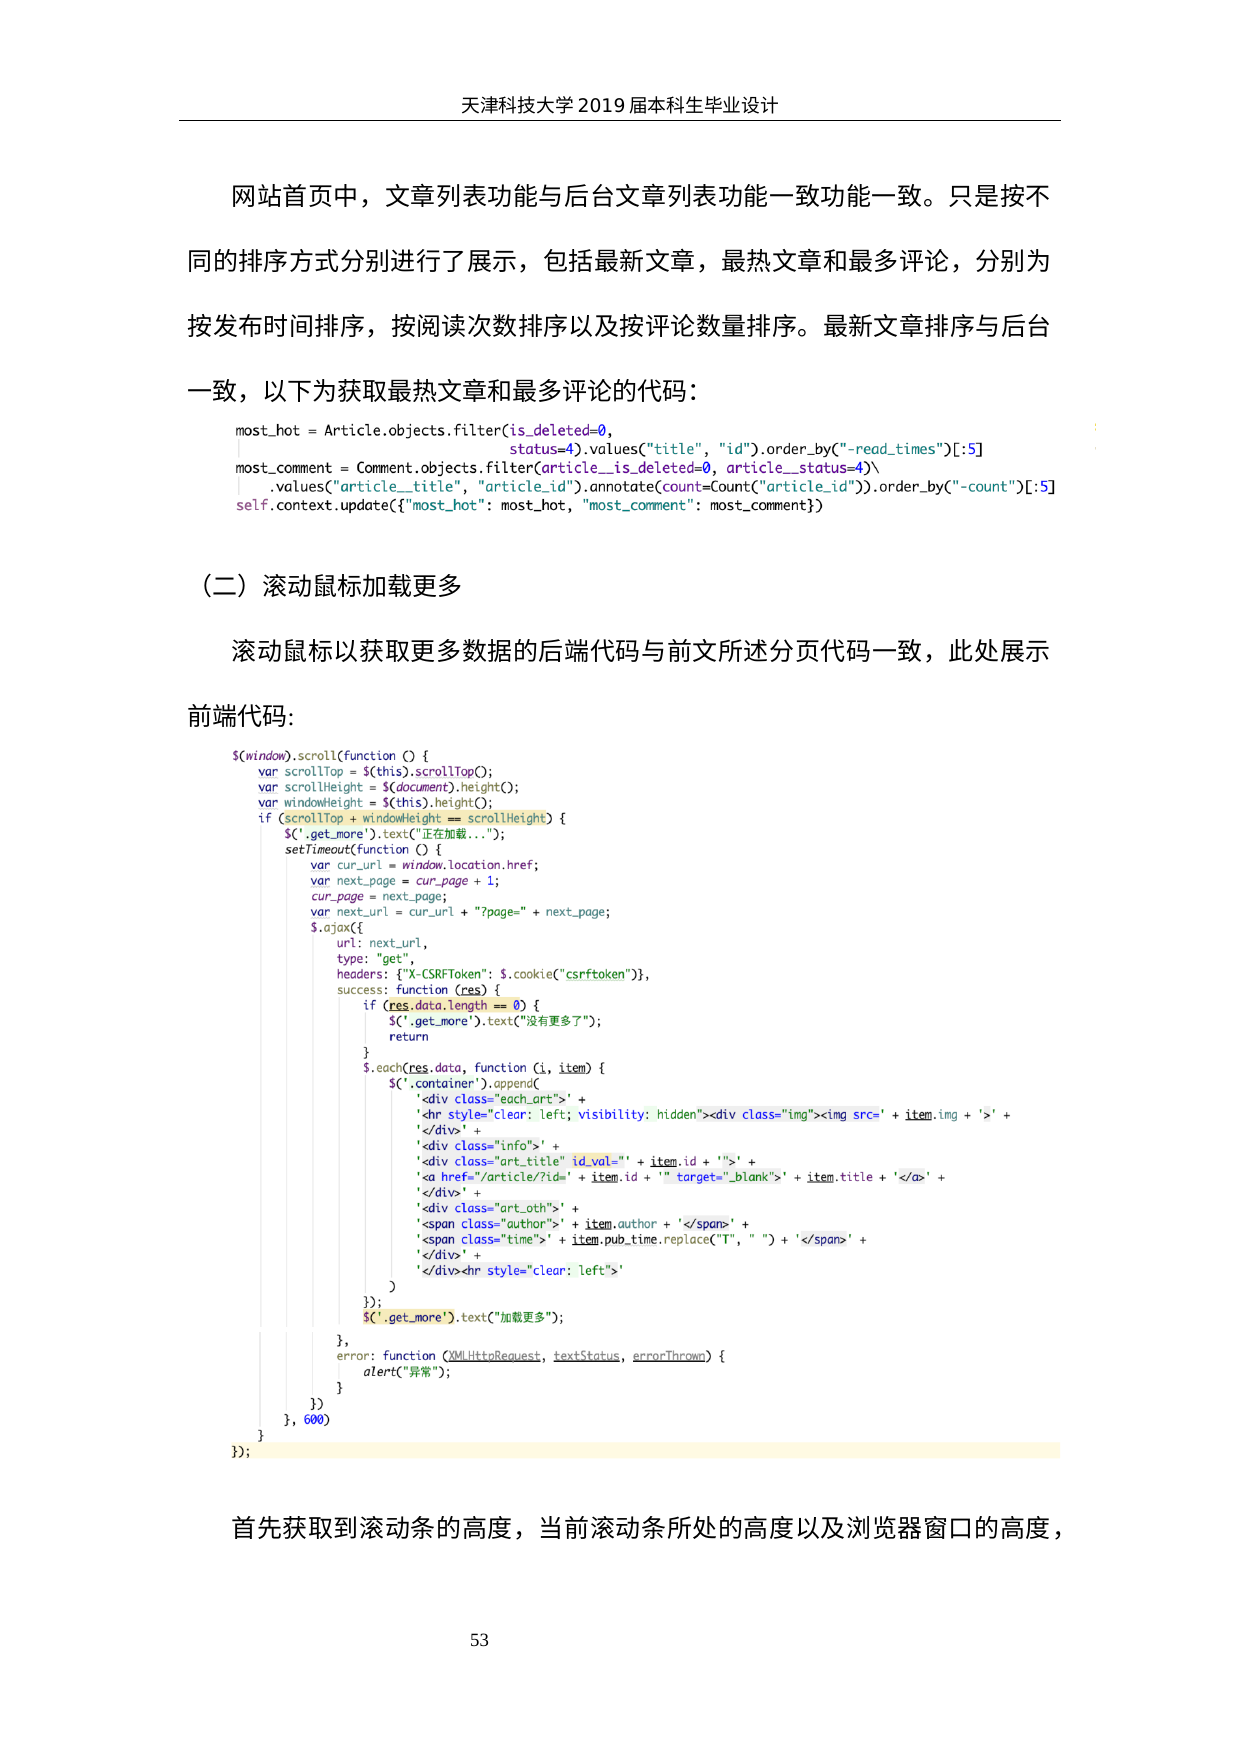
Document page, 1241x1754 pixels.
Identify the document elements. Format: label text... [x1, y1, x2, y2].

text 网站首页中，文章列表功能与后台文章列表功能一致功能一致。只是按不同的排序方式分别进行了展示，包括最新文章，最热文章和最多评论，分别为按发布时间排序，按阅读次数排序以及按评论数量排序。最新文章排序与后台一致，以下为获取最热文章和最多评论的代码： [187, 162, 1053, 422]
text （二）滚动鼠标加载更多 [187, 552, 1053, 617]
picture [231, 422, 1096, 517]
picture [231, 747, 1060, 1327]
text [187, 1494, 1053, 1559]
picture [231, 1332, 1061, 1464]
text 滚动鼠标以获取更多数据的后端代码与前文所述分页代码一致，此处展示前端代码: [187, 617, 1053, 747]
